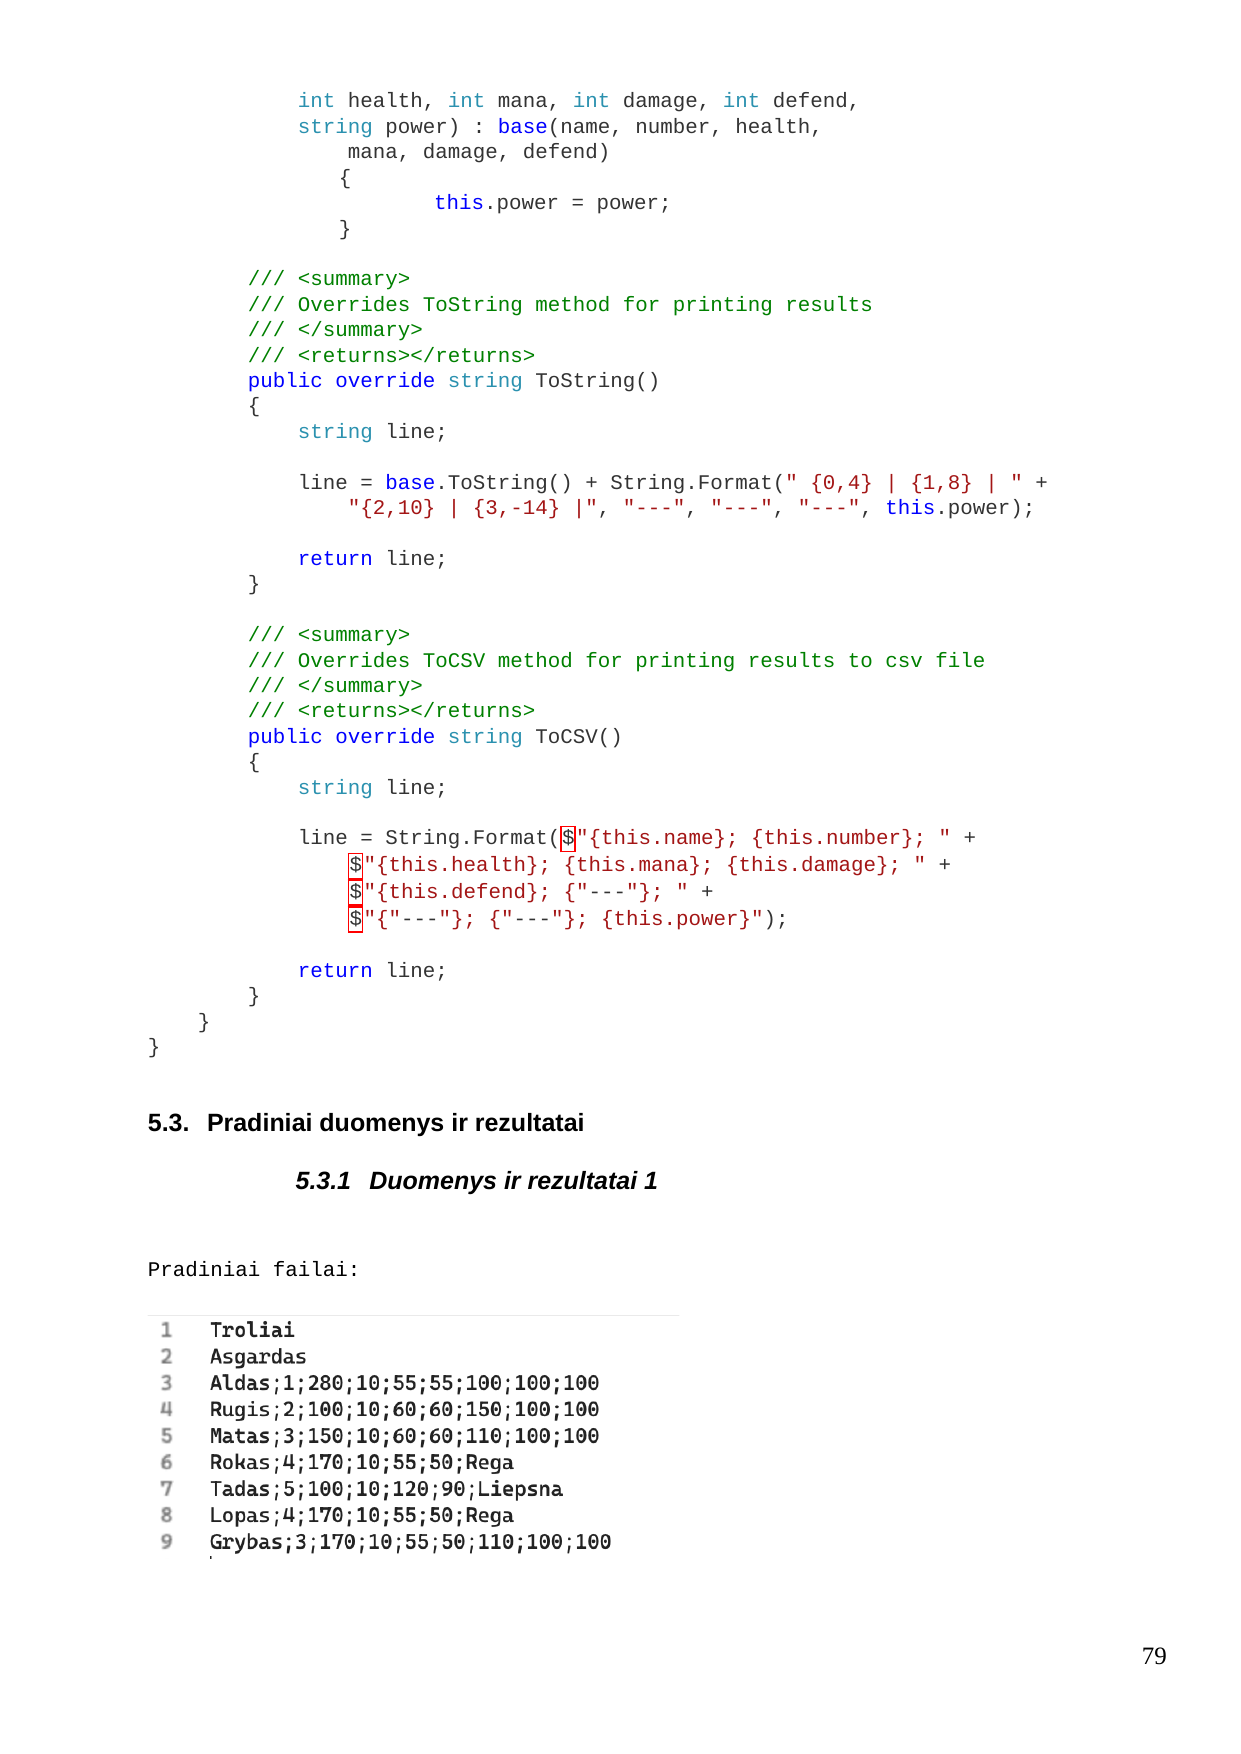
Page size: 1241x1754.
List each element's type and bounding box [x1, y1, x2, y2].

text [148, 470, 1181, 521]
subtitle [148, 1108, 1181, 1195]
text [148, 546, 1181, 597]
picture [147, 1307, 680, 1559]
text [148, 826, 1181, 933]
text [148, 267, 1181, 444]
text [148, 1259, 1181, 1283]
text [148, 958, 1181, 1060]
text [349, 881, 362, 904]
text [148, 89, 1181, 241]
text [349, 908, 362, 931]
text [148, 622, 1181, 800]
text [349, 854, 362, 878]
